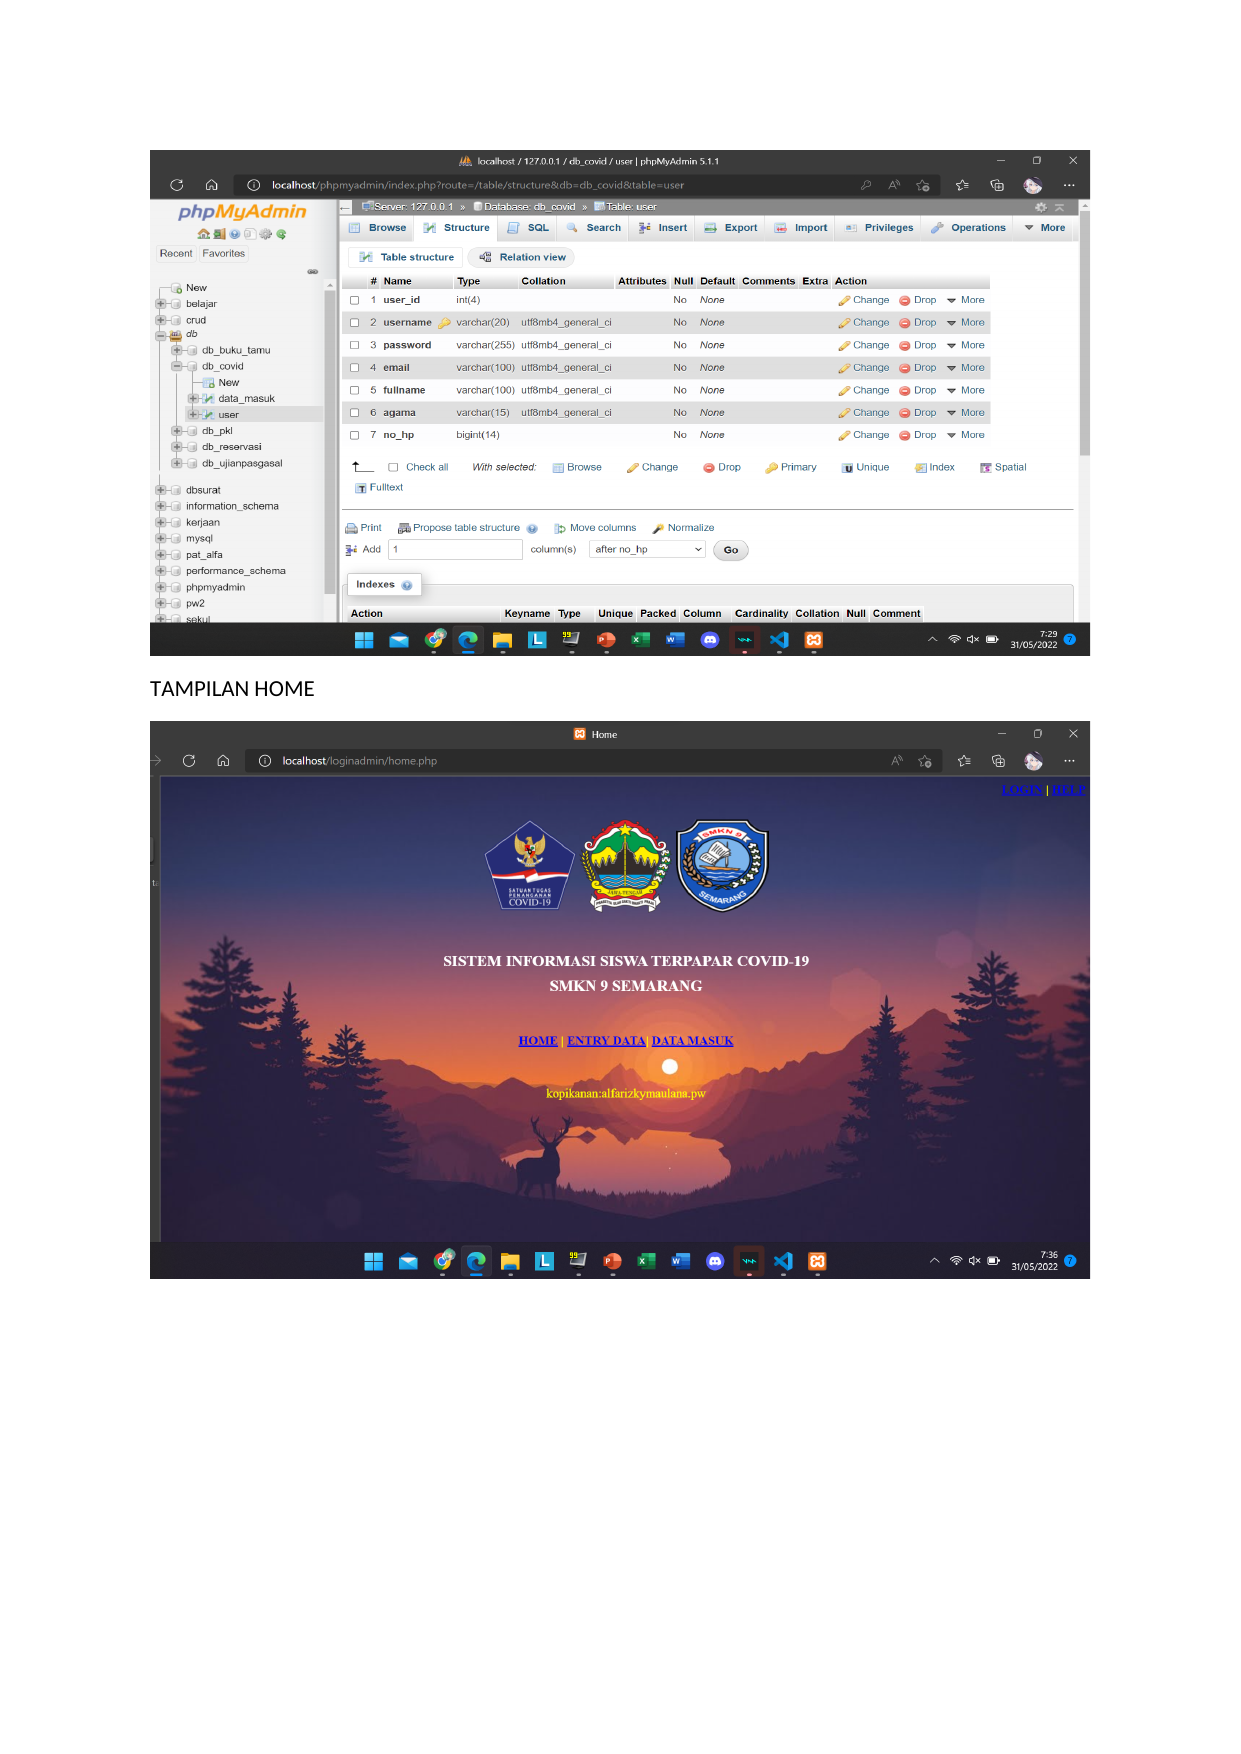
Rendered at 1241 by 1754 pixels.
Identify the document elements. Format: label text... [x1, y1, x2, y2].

text TAMPILAN HOME [150, 674, 1090, 702]
picture [150, 150, 1091, 656]
picture [150, 721, 1091, 1279]
